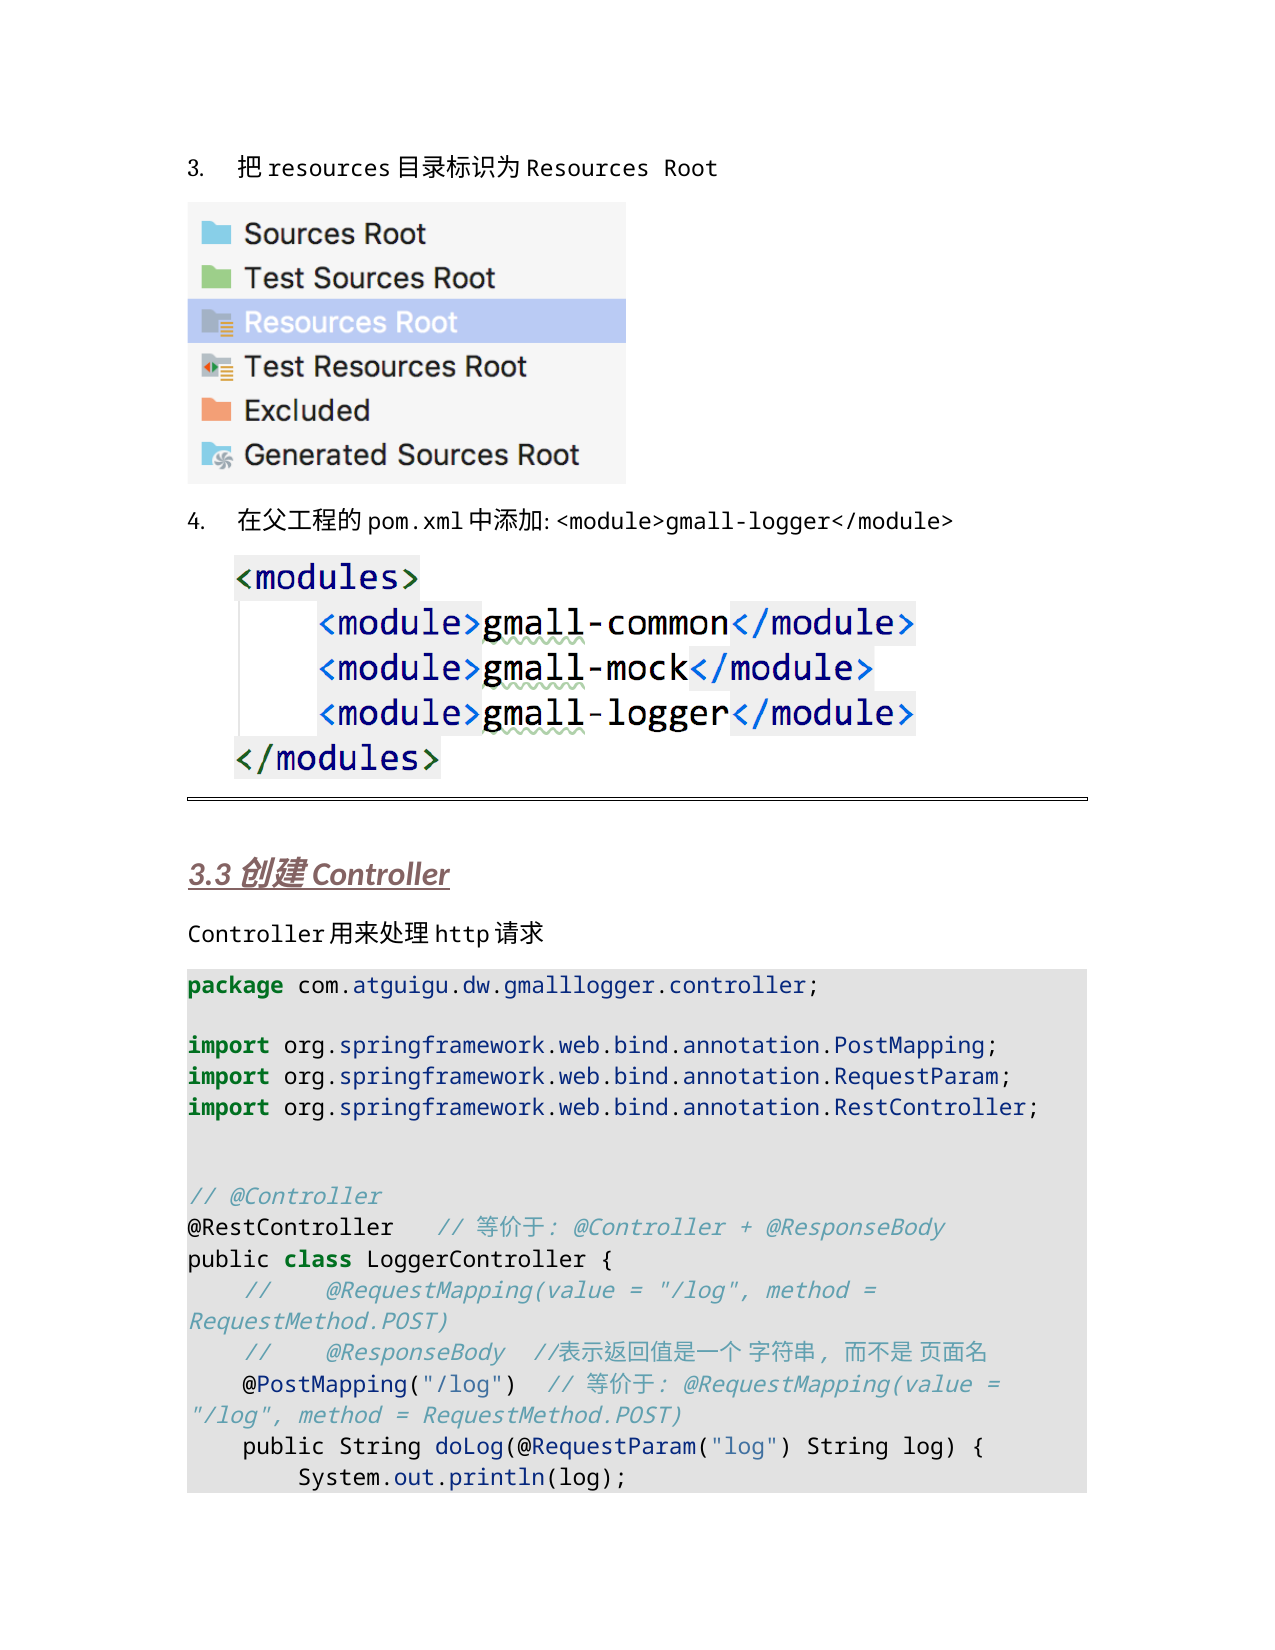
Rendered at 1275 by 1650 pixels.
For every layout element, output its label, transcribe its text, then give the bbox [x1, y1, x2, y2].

list 在父工程的pom.xml中添加: <module>gmall-logger</module> [187, 503, 1087, 537]
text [187, 969, 1087, 1493]
picture [187, 555, 1088, 779]
list 把resources目录标识为Resources Root [187, 150, 1087, 184]
picture [187, 202, 626, 484]
subtitle 3.3 创建 Controller [187, 847, 1087, 895]
text Controller用来处理http请求 [187, 914, 1087, 950]
